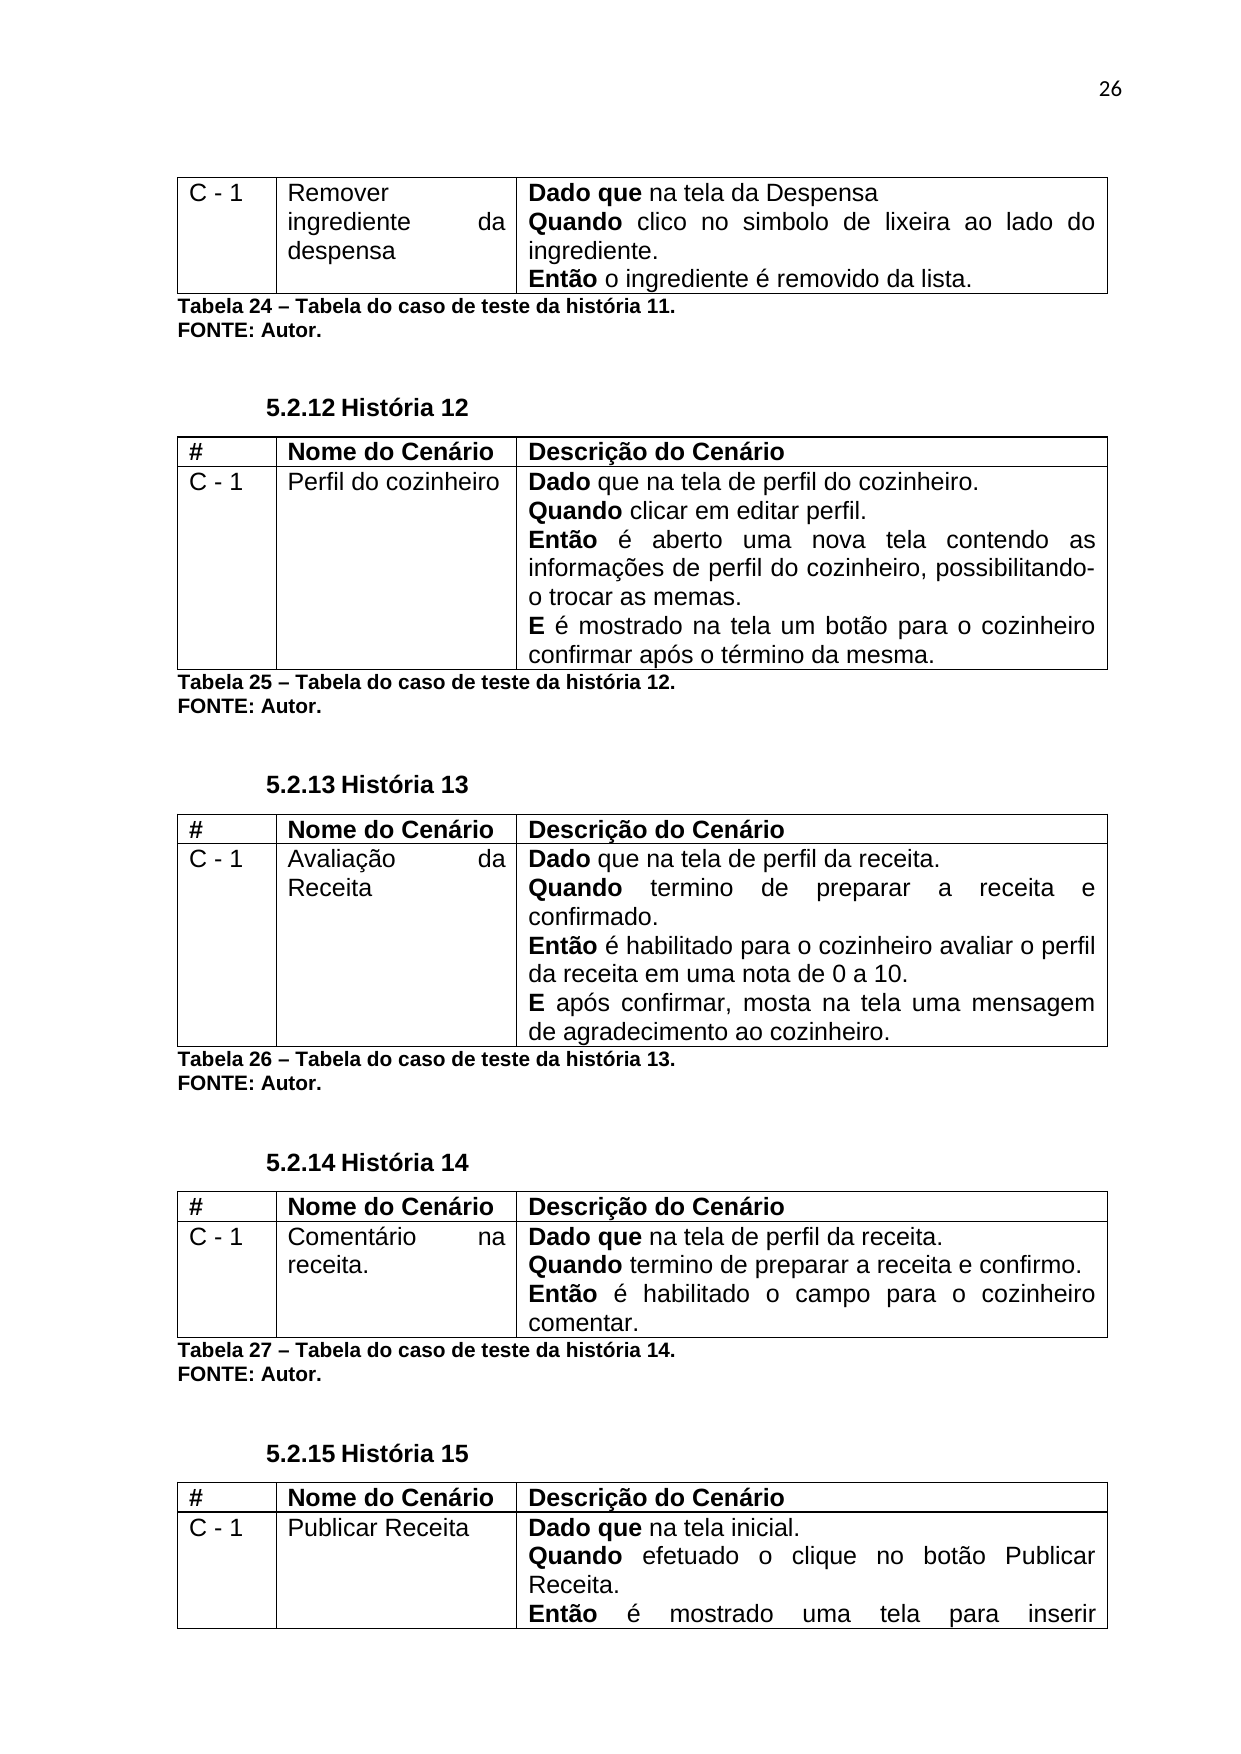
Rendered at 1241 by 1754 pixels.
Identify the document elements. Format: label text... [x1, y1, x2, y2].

table_cell C - 1 [178, 1513, 276, 1627]
table_header Nome do Cenário [277, 438, 516, 466]
table_cell Dado que na tela da Despensa Quando clico no simbolo de lixeira ao lado do ingrediente. Então o ingrediente é removido da lista. [517, 178, 1107, 293]
table_cell Publicar Receita [277, 1513, 516, 1627]
table_cell C - 1 [178, 467, 276, 668]
subtitle História 14 [266, 1148, 1122, 1176]
table_header # [178, 438, 276, 466]
table_header Descrição do Cenário [517, 815, 1107, 843]
table_cell C - 1 [178, 844, 276, 1046]
table_header Nome do Cenário [277, 815, 516, 843]
table_cell Dado que na tela de perfil do cozinheiro. Quando clicar em editar perfil. Então é aberto uma nova tela contendo as informações de perfil do cozinheiro, possibilitando-o trocar as memas. E é mostrado na tela um botão para o cozinheiro confirmar após o término da mesma. [517, 467, 1107, 668]
text FONTE: Autor. [177, 318, 1122, 342]
table_header Nome do Cenário [277, 1483, 516, 1511]
table_cell Dado que na tela de perfil da receita. Quando termino de preparar a receita e confirmo. Então é habilitado o campo para o cozinheiro comentar. [517, 1222, 1107, 1337]
table_header Descrição do Cenário [517, 438, 1107, 466]
subtitle História 15 [266, 1438, 1122, 1467]
table_header # [178, 1483, 276, 1511]
table_cell Perfil do cozinheiro [277, 467, 516, 668]
text FONTE: Autor. [177, 1071, 1122, 1094]
table_header # [178, 1192, 276, 1221]
table_cell Comentário na receita. [277, 1222, 516, 1337]
subtitle História 12 [266, 393, 1122, 422]
table_cell Dado que na tela de perfil da receita. Quando termino de preparar a receita e confirmado. Então é habilitado para o cozinheiro avaliar o perfil da receita em uma nota de 0 a 10. E após confirmar, mosta na tela uma mensagem de agradecimento ao cozinheiro. [517, 844, 1107, 1046]
table_header # [178, 815, 276, 843]
table_header Descrição do Cenário [517, 1483, 1107, 1511]
table_header Descrição do Cenário [517, 1192, 1107, 1221]
subtitle História 13 [266, 770, 1122, 799]
table_cell C - 1 [178, 178, 276, 293]
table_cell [517, 1513, 1107, 1627]
text FONTE: Autor. [177, 1362, 1122, 1386]
table_header Nome do Cenário [277, 1192, 516, 1221]
table_cell Avaliação da Receita [277, 844, 516, 1046]
text FONTE: Autor. [177, 693, 1122, 717]
table_cell C - 1 [178, 1222, 276, 1337]
table_cell Remover ingrediente da despensa [277, 178, 516, 293]
